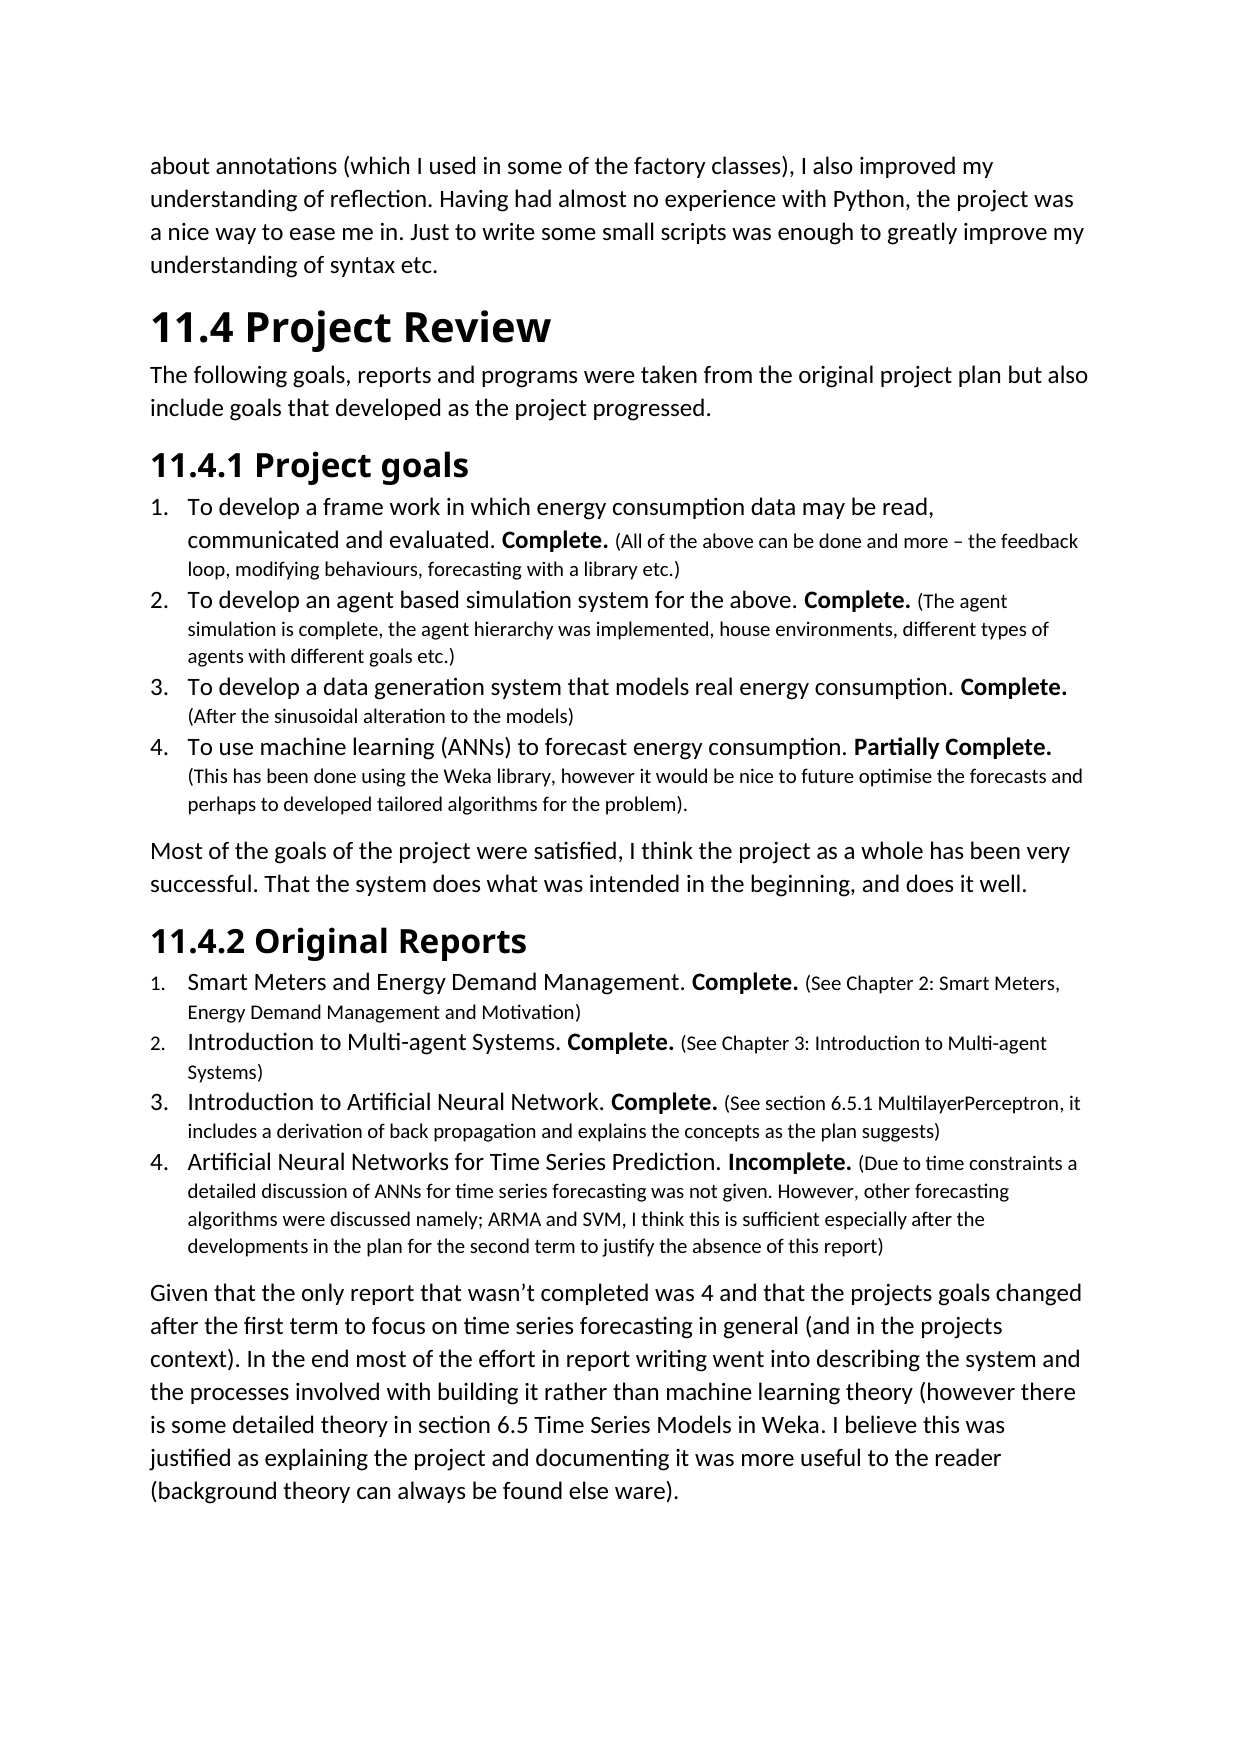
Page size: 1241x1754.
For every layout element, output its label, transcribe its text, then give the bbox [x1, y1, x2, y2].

list Smart Meters and Energy Demand Management. Complete. (See Chapter 2) [150, 966, 1090, 1024]
list To develop a frame work in which energy consumption data may be read, communicated and evaluated. Complete. (All of the above can be done and more – the feedback loop, modifying behaviours, forecasting with a library etc.) [150, 491, 1090, 582]
list Artificial Neural Networks for Time Series Prediction. Incomplete. (Due to time constraints a detailed discussion of ANNs for time series forecasting was not given. However, other forecasting algorithms were discussed namely; ARMA and SVM, I think this is sufficient especially after the developments in the plan for the second term to justify the absence of this report) [150, 1146, 1090, 1259]
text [150, 150, 1090, 279]
list To develop a data generation system that models real energy consumption. Complete. (After the sinusoidal alteration to the models) [150, 671, 1090, 729]
text Given that the only report that wasn’t completed was 4 and that the projects goals changed after the first term to focus on time series forecasting in general (and in the projects context). In the end most of the effort in report writing went into describing the system and the processes involved with building it rather than machine learning theory (however there is some detailed theory in section 6.5. I believe this was justified as explaining the project and documenting it was more useful to the reader (background theory can always be found else ware). [150, 1277, 1090, 1506]
subtitle 11.4.2 Original Reports [150, 917, 1090, 963]
list To use machine learning (ANNs) to forecast energy consumption. Partially Complete. (This has been done using the Weka library, however it would be nice to future optimise the forecasts and perhaps to developed tailored algorithms for the problem). [150, 731, 1090, 816]
text The following goals, reports and programs were taken from the original project plan but also include goals that developed as the project progressed. [150, 359, 1090, 423]
list Introduction to Artificial Neural Network. Complete. (See section 6.5.1, it includes a derivation of back propagation and explains the concepts as the plan suggests) [150, 1086, 1090, 1144]
text Most of the goals of the project were satisfied, I think the project as a whole has been very successful. That the system does what was intended in the beginning, and does it well. [150, 835, 1090, 898]
subtitle 11.4 Project Review [150, 298, 1090, 355]
subtitle 11.4.1 Project goals [150, 442, 1090, 487]
list Introduction to Multi-agent Systems. Complete. (See Chapter 3) [150, 1026, 1090, 1084]
list To develop an agent based simulation system for the above. Complete. (The agent simulation is complete, the agent hierarchy was implemented, house environments, different types of agents with different goals etc.) [150, 584, 1090, 669]
